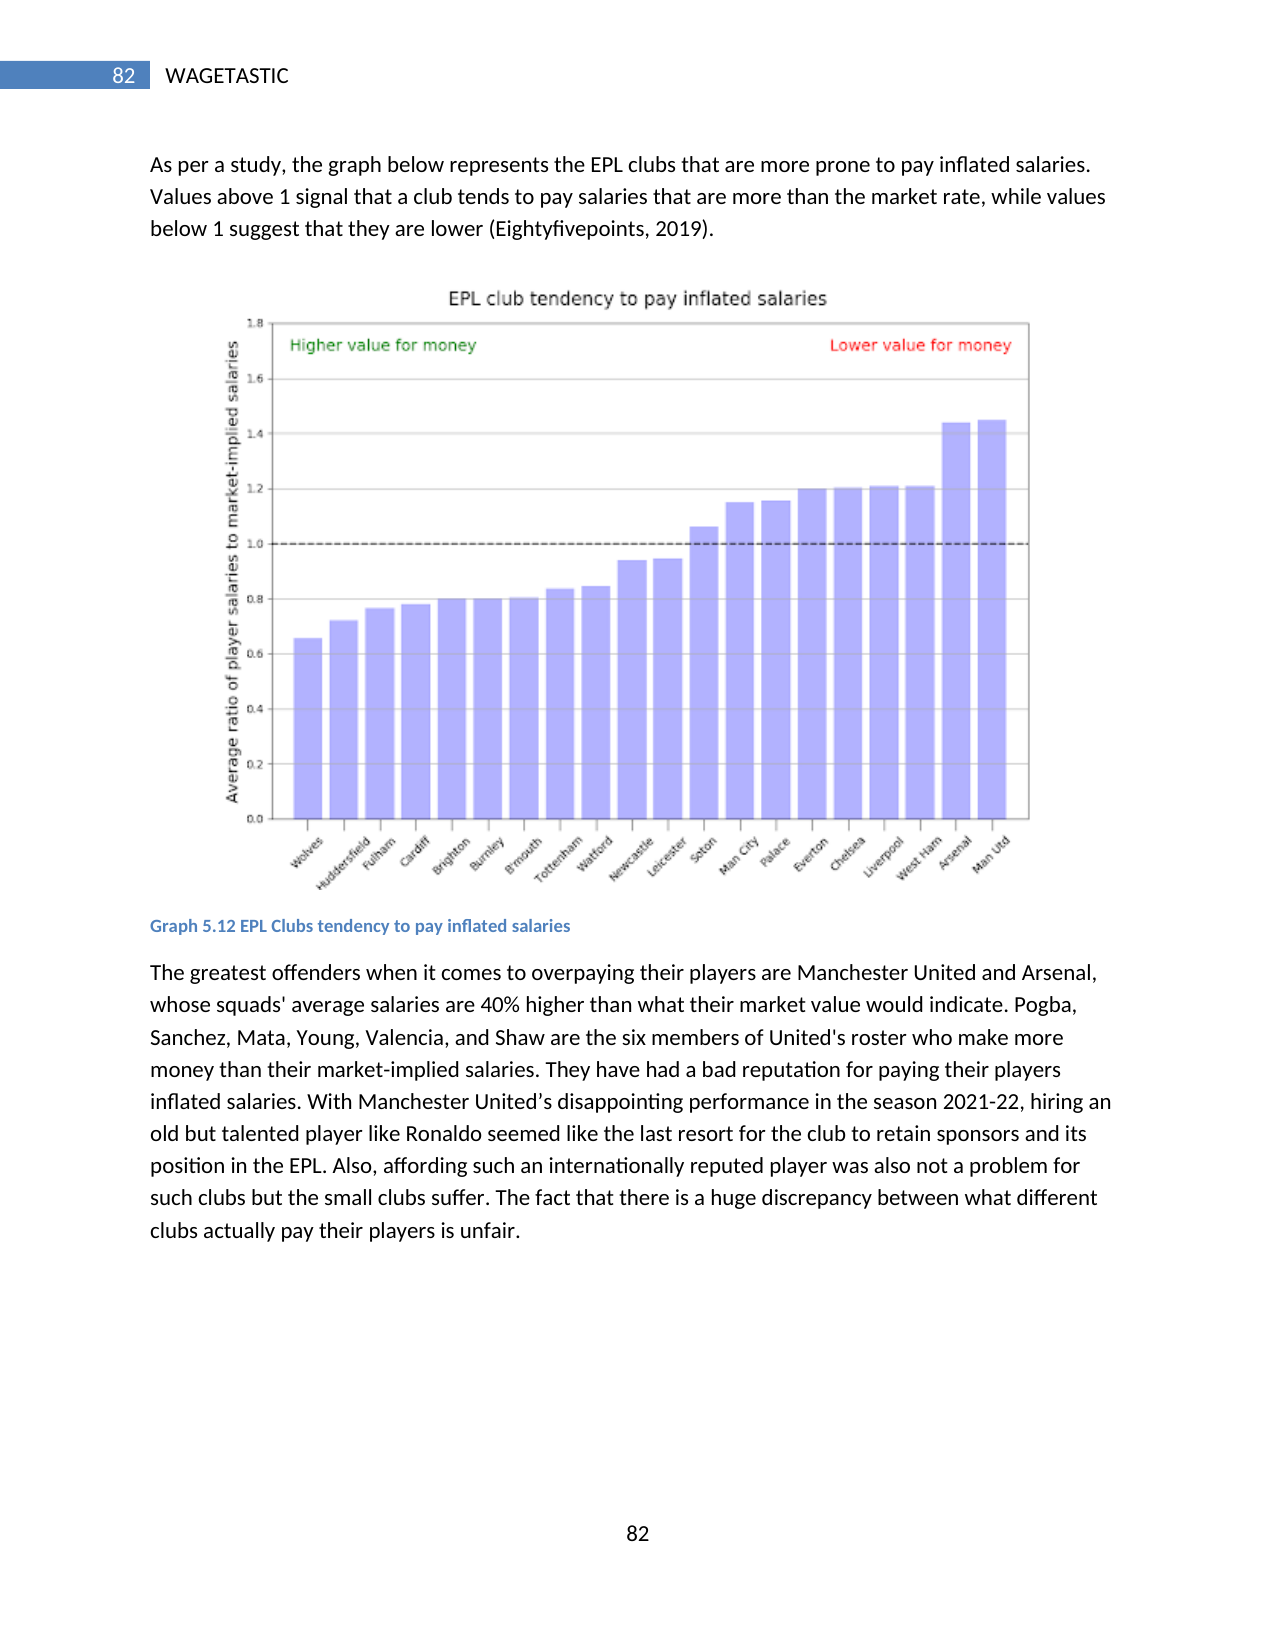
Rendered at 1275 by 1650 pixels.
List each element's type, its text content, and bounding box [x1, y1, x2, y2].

text The greatest offenders when it comes to overpaying their players are Manchester United and Arsenal, whose squads' average salaries are 40% higher than what their market value would indicate. Pogba, Sanchez, Mata, Young, Valencia, and Shaw are the six members of United's roster who make more money than their market-implied salaries. They have had a bad reputation for paying their players inflated salaries. With Manchester United’s disappointing performance in the season 2021-22, hiring an old but talented player like Ronaldo seemed like the last resort for the club to retain sponsors and its position in the EPL. Also, affording such an internationally reputed player was also not a problem for such clubs but the small clubs suffer. The fact that there is a huge discrepancy between what different clubs actually pay their players is unfair. [150, 958, 1125, 1244]
picture [150, 246, 1125, 890]
text Graph 5.12 EPL Clubs tendency to pay inflated salaries [150, 914, 1125, 937]
text As per a study, the graph below represents the EPL clubs that are more prone to pay inflated salaries. Values above 1 signal that a club tends to pay salaries that are more than the market rate, while values below 1 suggest that they are lower (Eightyfivepoints, 2019). [150, 150, 1125, 246]
